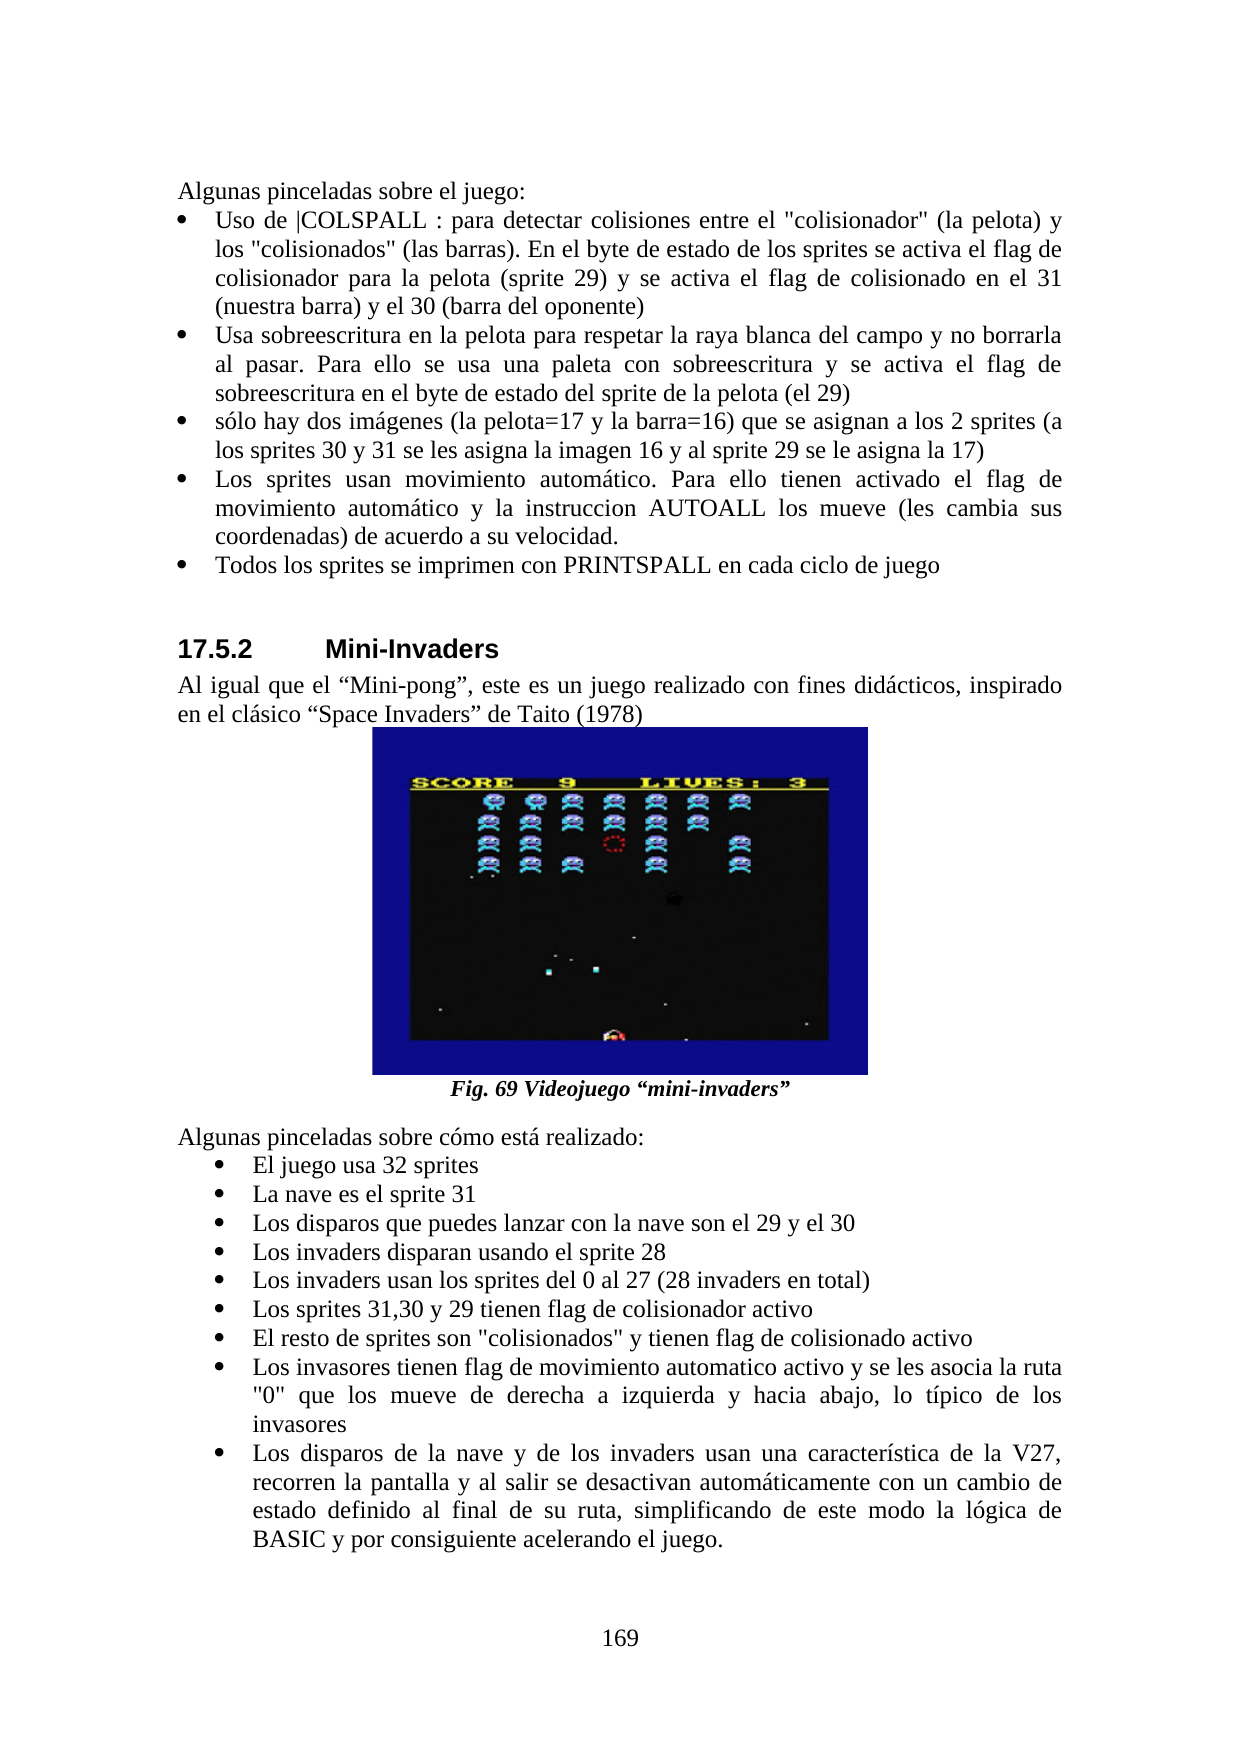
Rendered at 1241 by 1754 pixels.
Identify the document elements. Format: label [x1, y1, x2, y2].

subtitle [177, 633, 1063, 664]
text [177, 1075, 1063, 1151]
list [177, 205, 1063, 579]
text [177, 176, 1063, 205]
picture [372, 727, 868, 1075]
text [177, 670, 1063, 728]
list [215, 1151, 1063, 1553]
